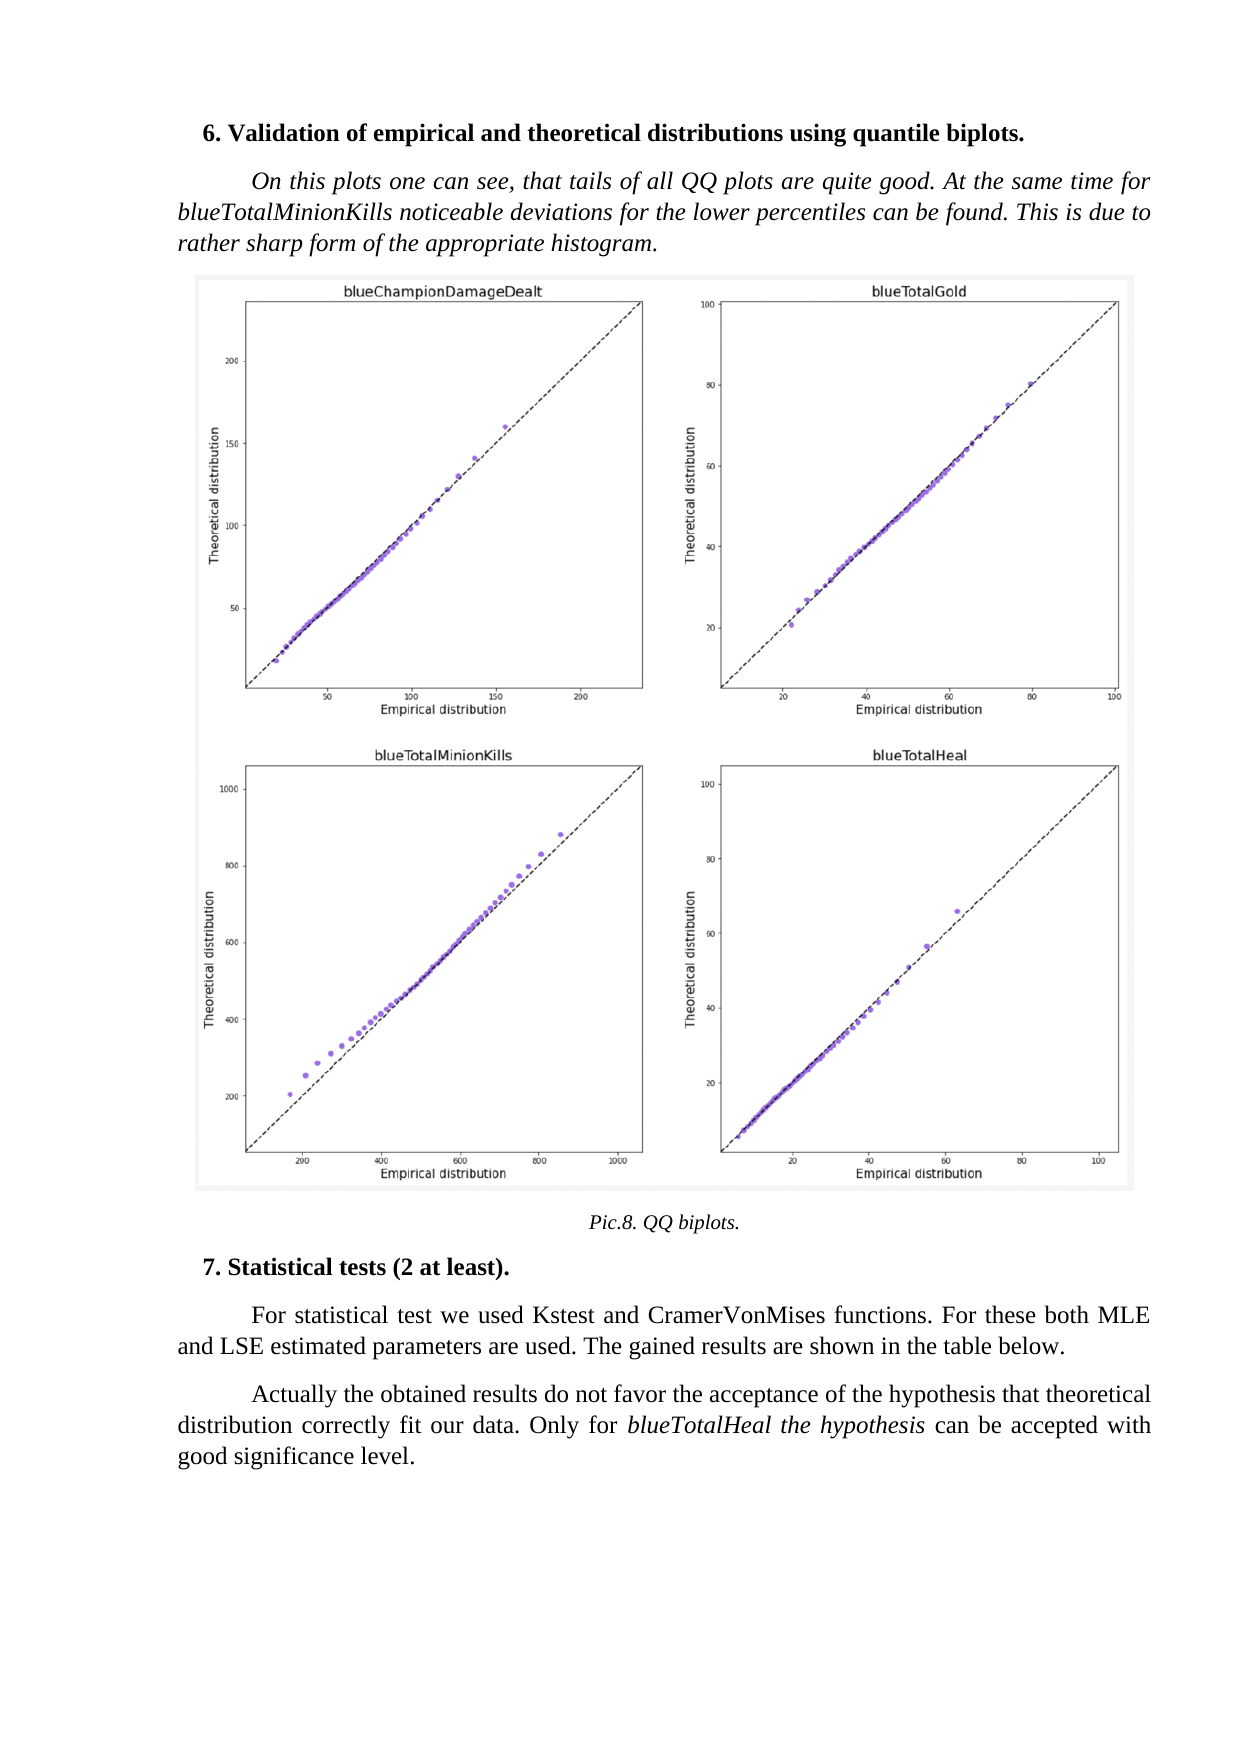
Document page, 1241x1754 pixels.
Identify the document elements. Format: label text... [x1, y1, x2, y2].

text For statistical test we used Kstest and CramerVonMises functions. For these both MLE and LSE estimated parameters are used. The gained results are shown in the table below. [177, 1300, 1152, 1360]
text On this plots one can see, that tails of all QQ plots are quite good. At the same time for blueTotalMinionKills noticeable deviations for the lower percentiles can be found. This is due to rather sharp form of the appropriate histogram. [177, 166, 1152, 257]
text Actually the obtained results do not favor the acceptance of the hypothesis that theoretical distribution correctly fit our data. Only for blueTotalHeal the hypothesis can be accepted with good significance level. [177, 1379, 1152, 1470]
text 7. Statistical tests (2 at least). [177, 1252, 1152, 1281]
text 6. Validation of empirical and theoretical distributions using quantile biplots. [177, 118, 1152, 147]
text Pic.8. QQ biplots. [177, 1210, 1152, 1234]
picture [195, 275, 1134, 1191]
